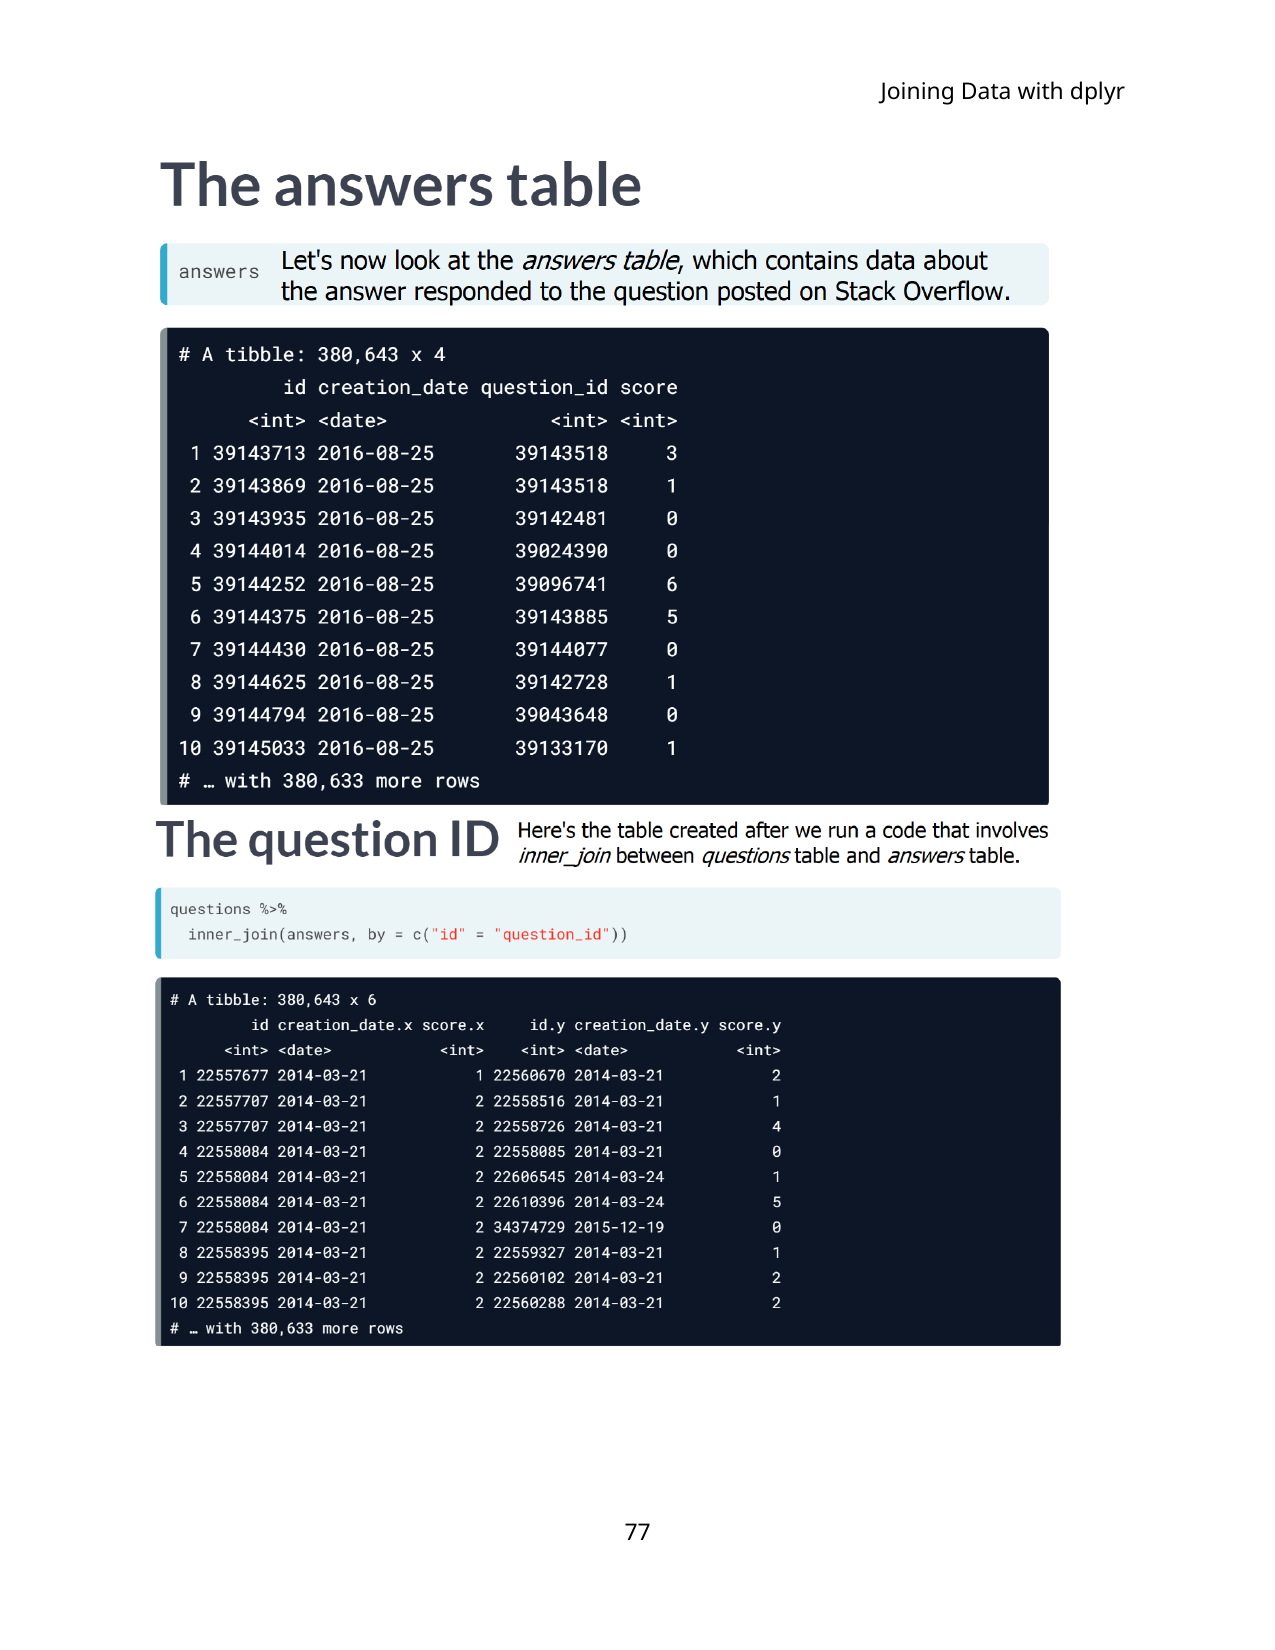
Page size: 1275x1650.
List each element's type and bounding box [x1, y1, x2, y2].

picture [150, 150, 1065, 1348]
